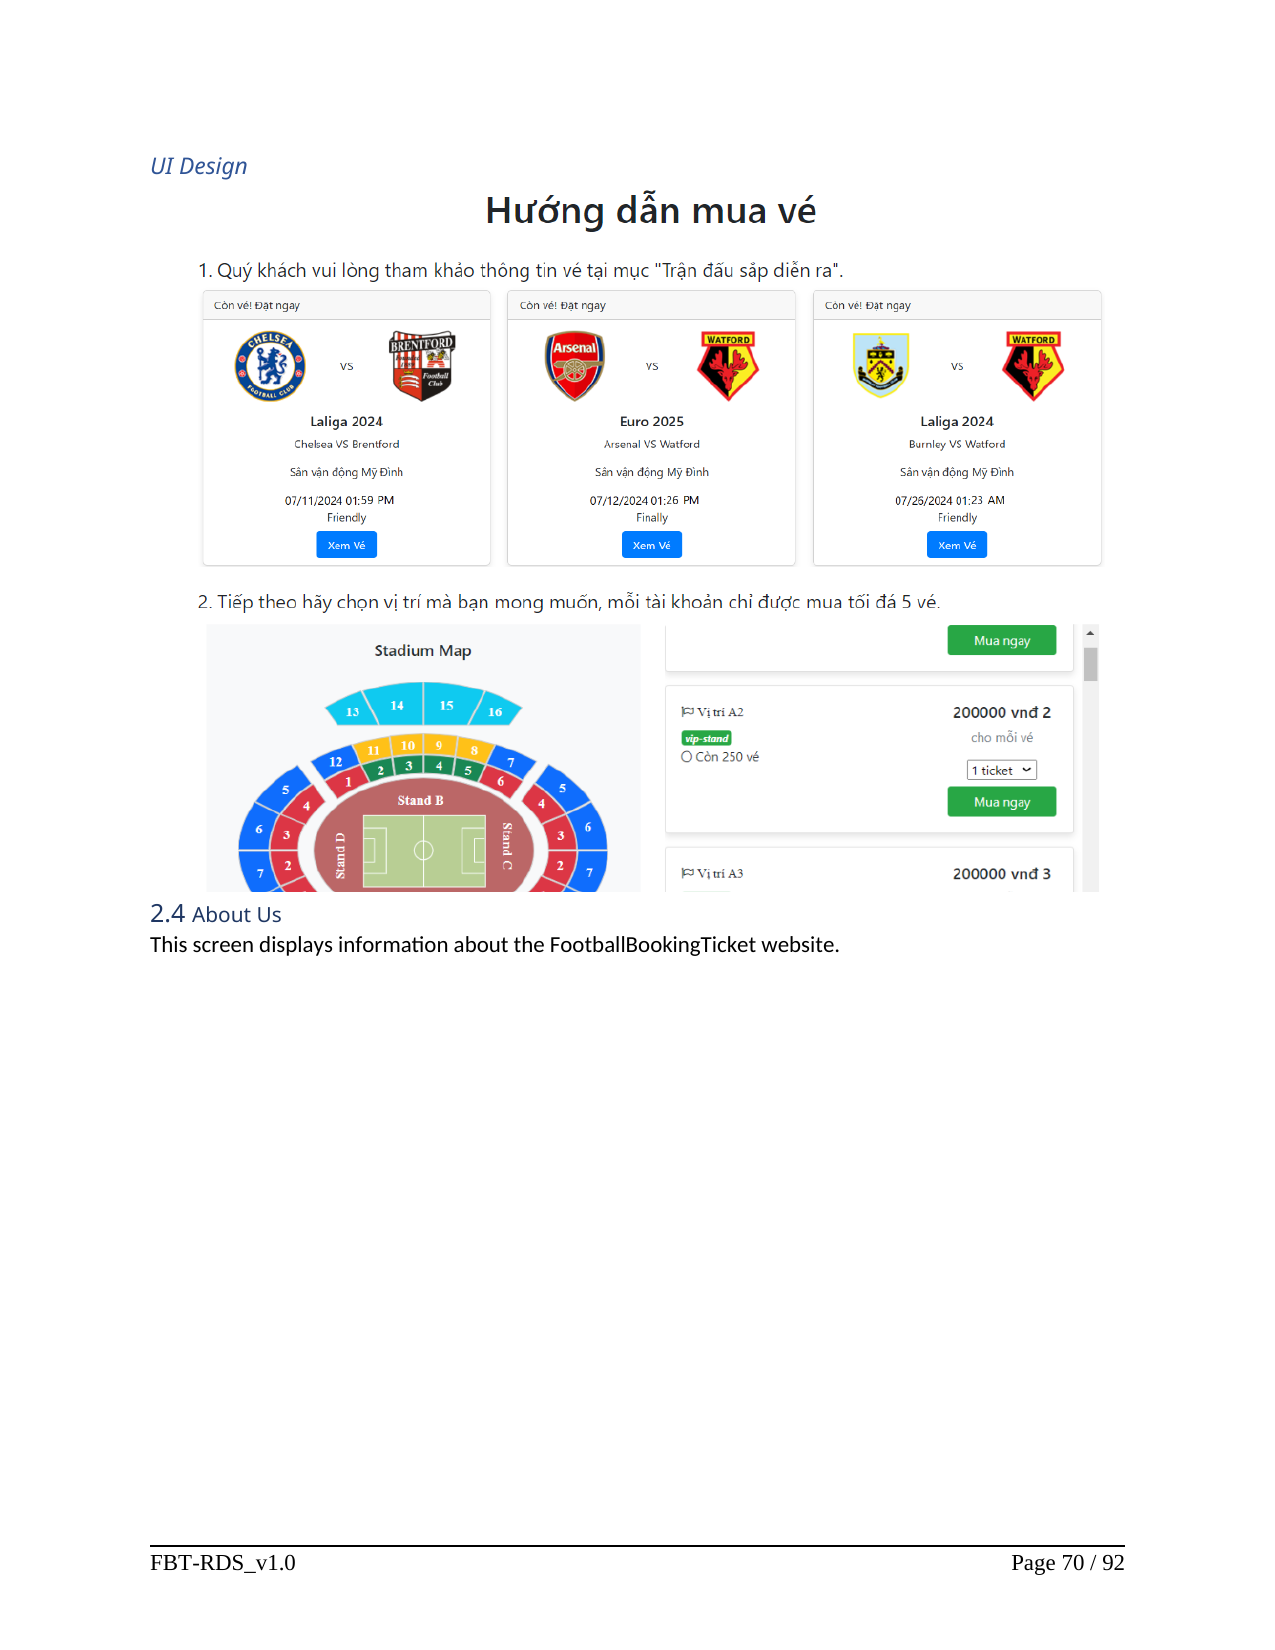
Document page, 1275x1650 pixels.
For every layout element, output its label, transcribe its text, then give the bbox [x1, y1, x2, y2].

subtitle UI Design [150, 150, 1125, 181]
picture [150, 181, 1125, 892]
text This screen displays information about the FootballBookingTicket website. [150, 930, 1125, 958]
subtitle 2.4 About Us [150, 896, 1125, 930]
